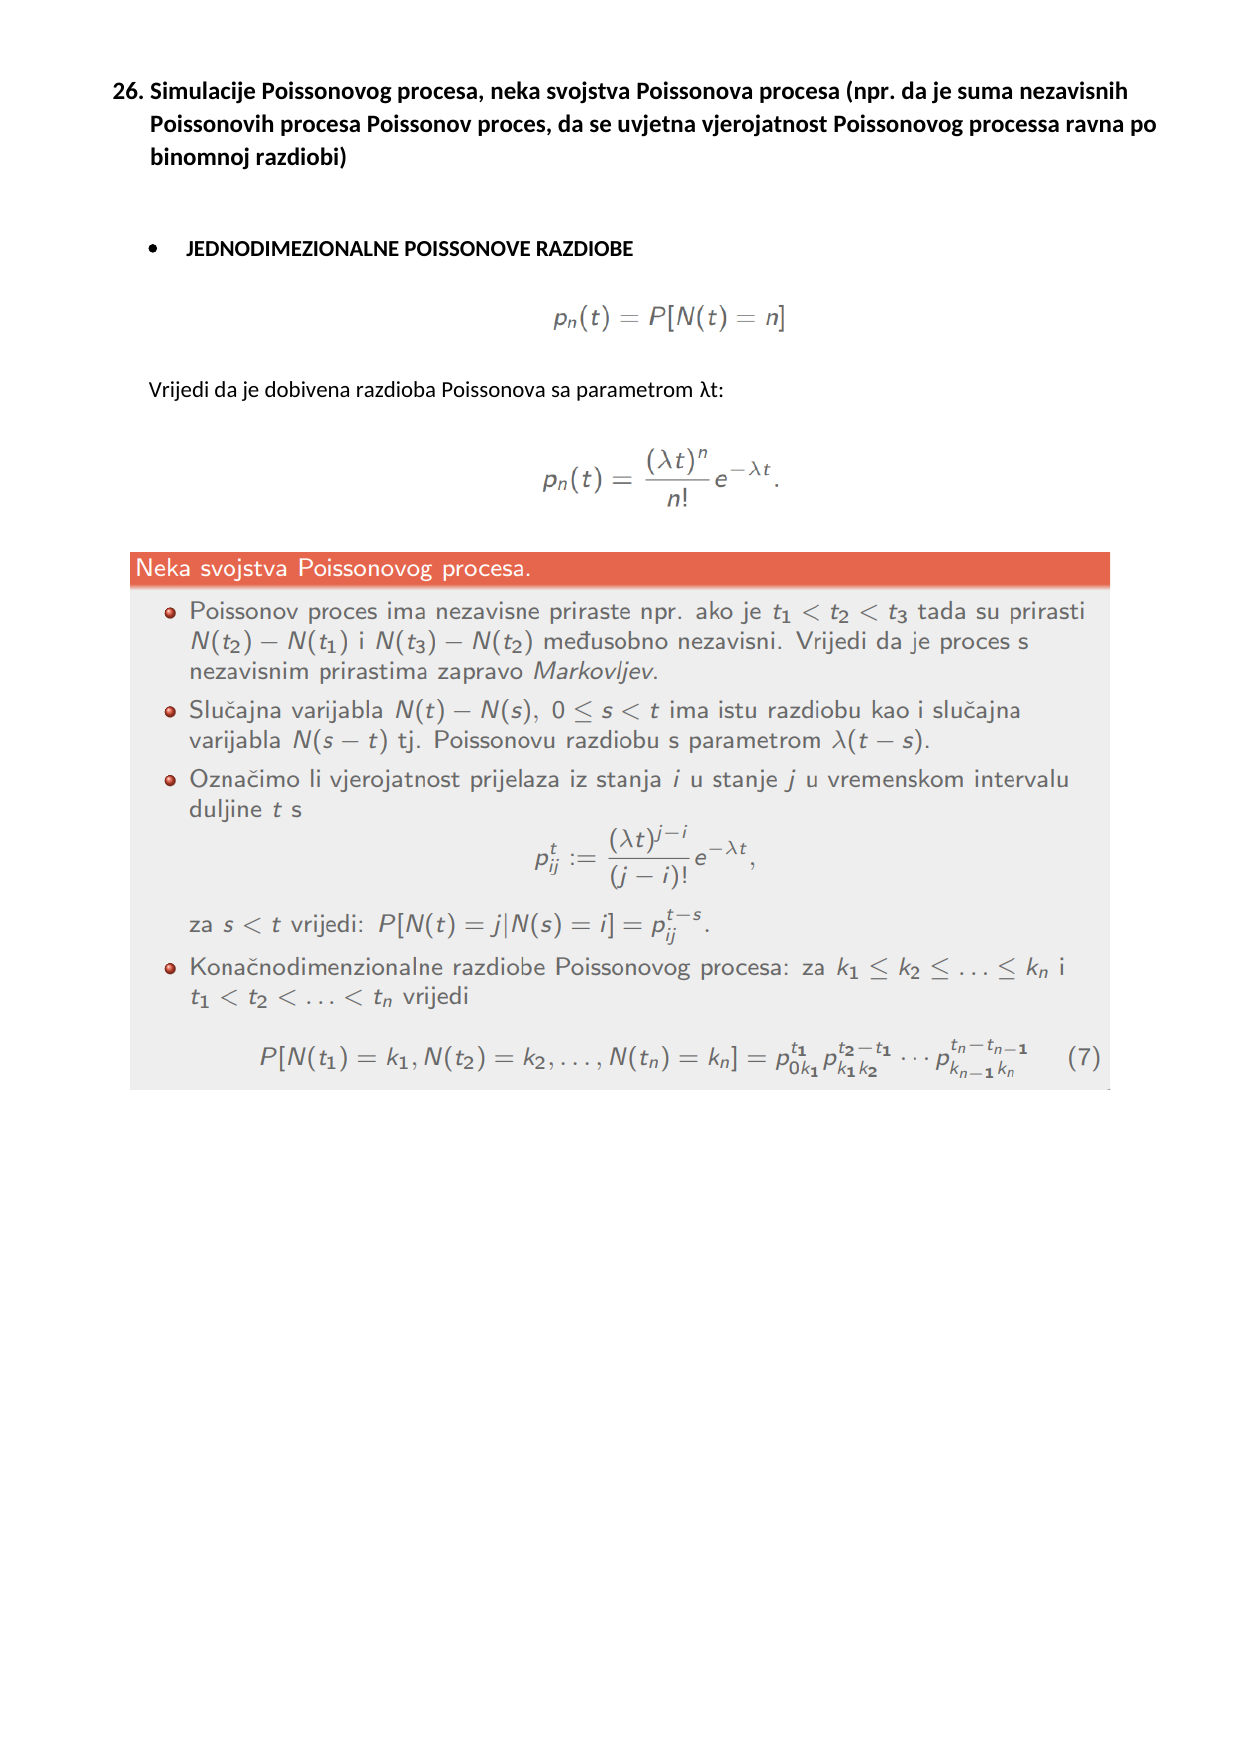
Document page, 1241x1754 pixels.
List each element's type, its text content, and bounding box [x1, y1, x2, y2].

text Vrijedi da je dobivena razdioba Poissonova sa parametrom λt: [149, 375, 1165, 403]
picture [517, 435, 797, 520]
picture [526, 294, 788, 343]
picture [130, 552, 1110, 1090]
list JEDNODIMEZIONALNE POISSONOVE RAZDIOBE [149, 234, 1165, 262]
list Simulacije Poissonovog procesa, neka svojstva Poissonova procesa (npr. da je suma nezavisnih Poissonovih procesa Poissonov proces, da se uvjetna vjerojatnost Poissonovog processa ravna po binomnoj razdiobi) [112, 75, 1165, 171]
